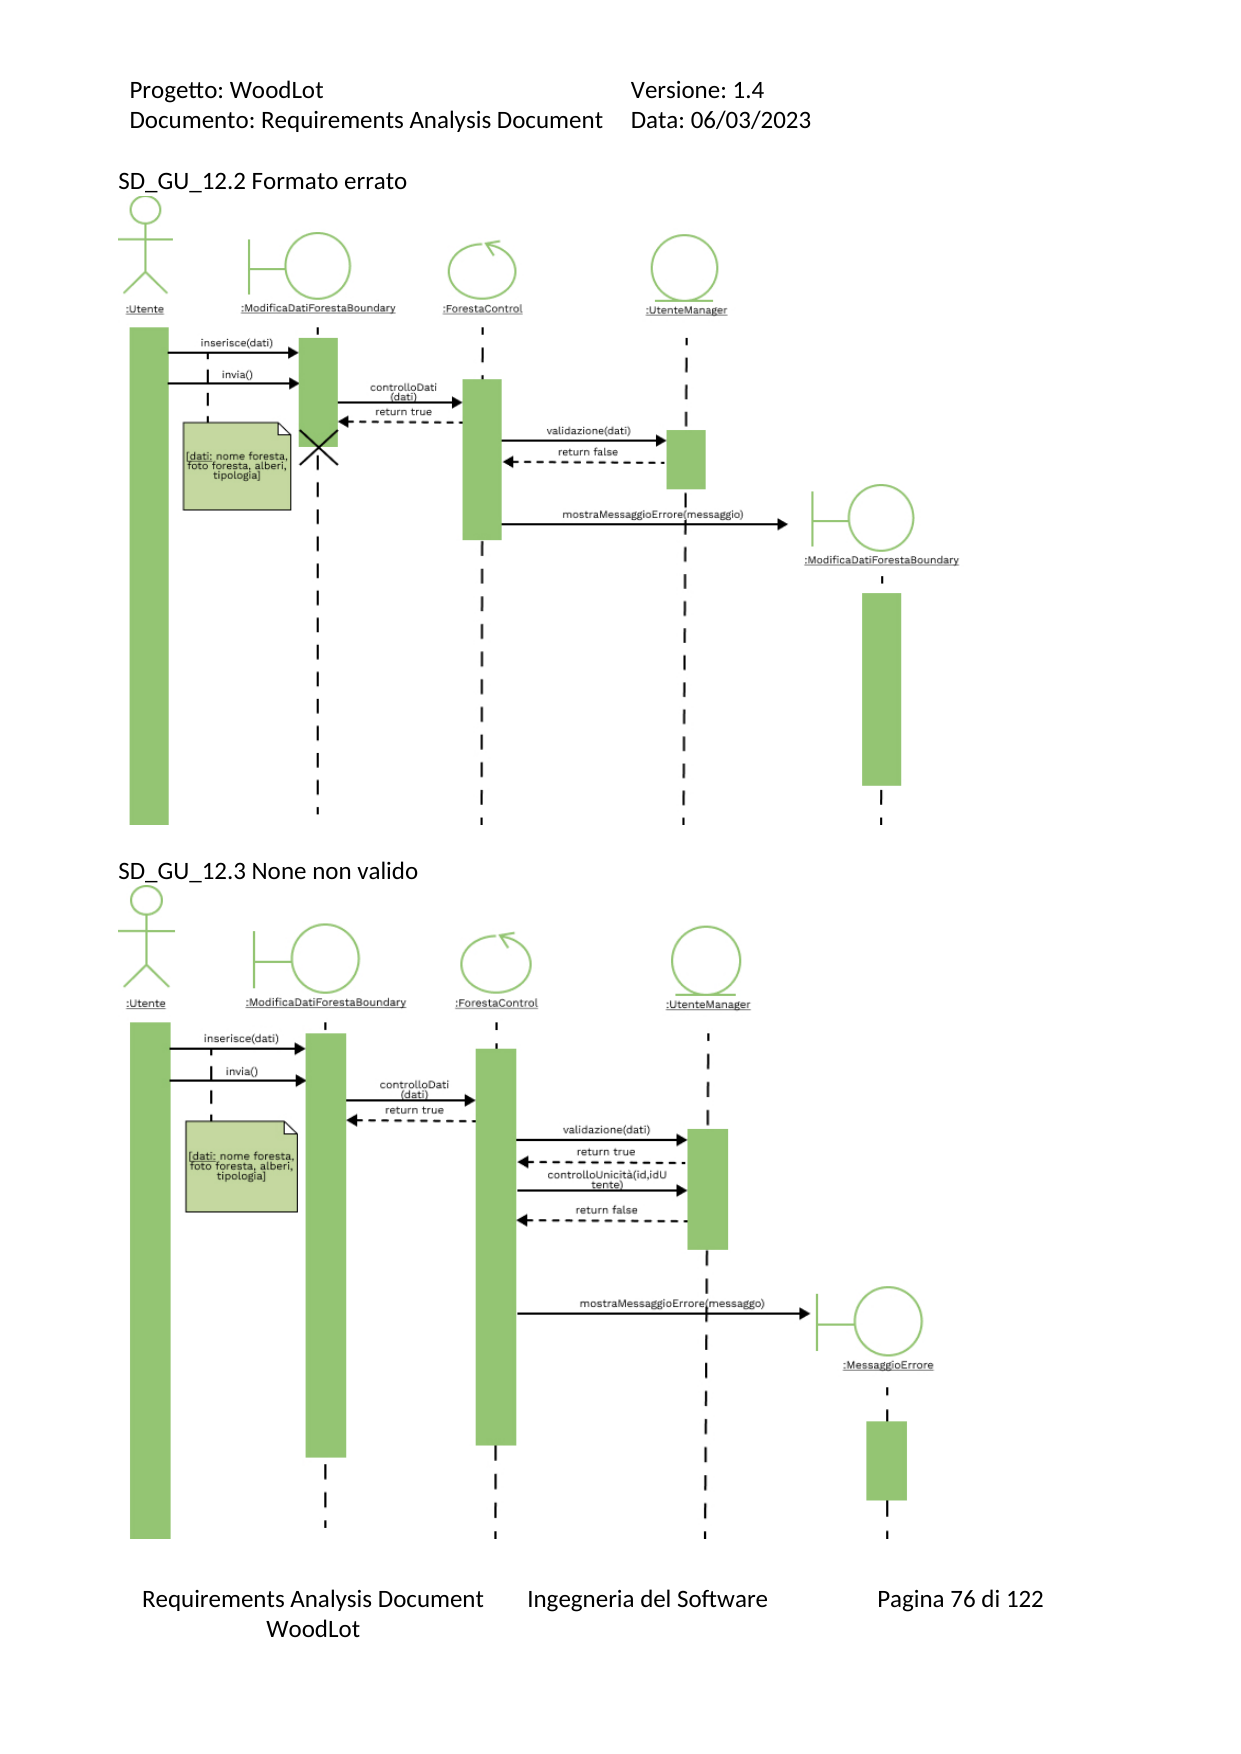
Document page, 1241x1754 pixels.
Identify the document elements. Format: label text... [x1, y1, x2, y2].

text SD_GU_12.2 Formato errato [118, 165, 1122, 196]
picture [118, 196, 1008, 825]
text SD_GU_12.3 None non valido [118, 855, 1122, 886]
picture [118, 885, 1042, 1539]
